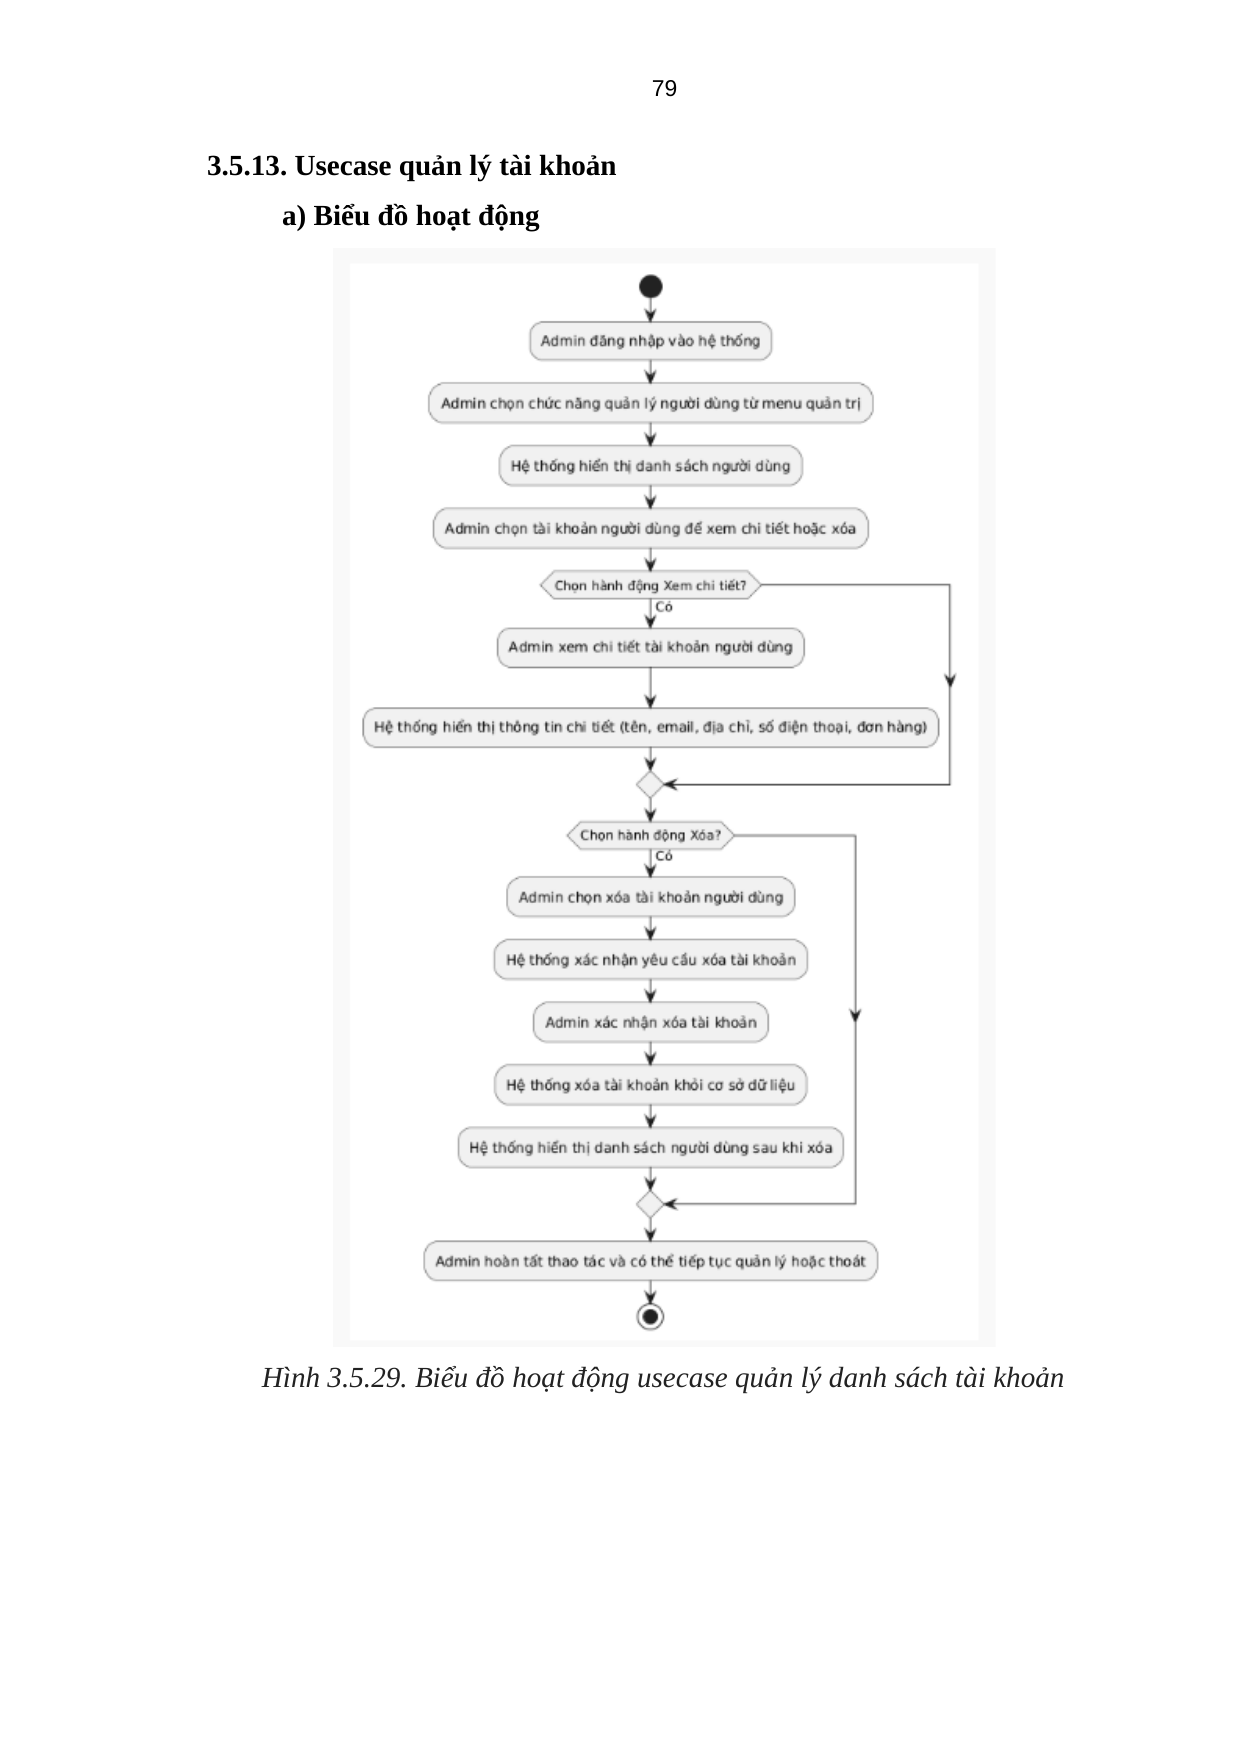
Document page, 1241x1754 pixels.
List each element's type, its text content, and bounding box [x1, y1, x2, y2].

subtitle Hình 3.5.29. Biểu đồ hoạt động usecase quản lý danh sách tài khoản [207, 1360, 1122, 1394]
picture [333, 248, 996, 1347]
subtitle 3.5.13. Usecase quản lý tài khoản [207, 148, 1122, 181]
text a) Biểu đồ hoạt động [207, 198, 1122, 232]
